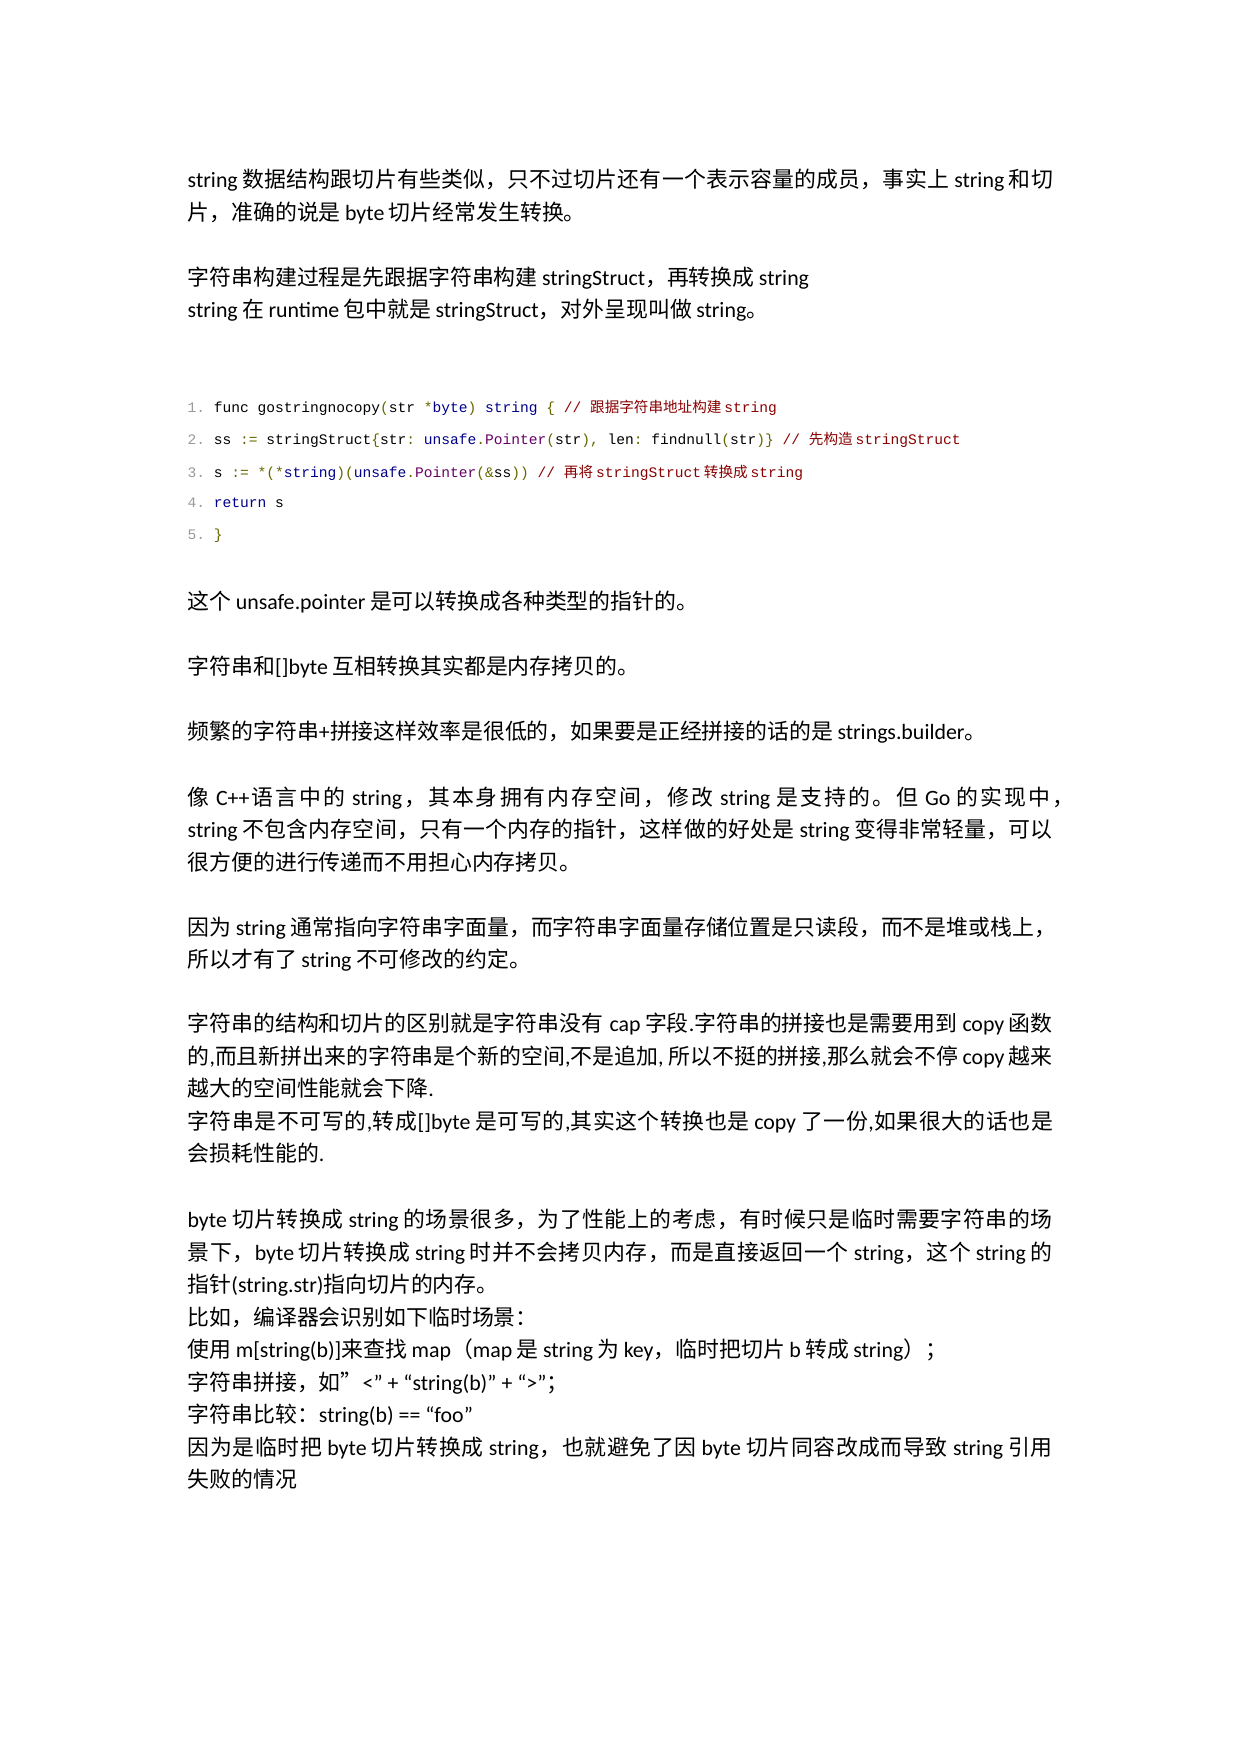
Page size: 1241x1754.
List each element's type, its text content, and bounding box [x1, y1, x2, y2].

text 5. } [187, 519, 1053, 552]
text 字符串是不可写的,转成[]byte是可写的,其实这个转换也是copy了一份,如果很大的话也是会损耗性能的. [187, 1104, 1053, 1169]
text byte切片转换成string的场景很多，为了性能上的考虑，有时候只是临时需要字符串的场景下，byte切片转换成string时并不会拷贝内存，而是直接返回一个string，这个string的指针(string.str)指向切片的内存。 [187, 1202, 1053, 1299]
text string数据结构跟切片有些类似，只不过切片还有一个表示容量的成员，事实上string和切片，准确的说是byte切片经常发生转换。 [187, 162, 1053, 227]
text 因为是临时把byte切片转换成string，也就避免了因byte切片同容改成而导致string引用失败的情况 [187, 1429, 1053, 1494]
text 字符串和[]byte 互相转换其实都是内存拷贝的。 [187, 649, 1053, 682]
text 4. return s [187, 487, 1053, 519]
text 频繁的字符串+拼接这样效率是很低的，如果要是正经拼接的话的是strings.builder。 [187, 714, 1053, 747]
text 1. func gostringnocopy(str *byte) string { // 跟据字符串地址构建string [187, 389, 1053, 422]
text 使用m[string(b)]来查找map（map是string为key，临时把切片b转成string）； [187, 1332, 1053, 1364]
text 3. s := *(*string)(unsafe.Pointer(&ss)) // 再将stringStruct转换成string [187, 454, 1053, 487]
text 字符串比较：string(b) == “foo” [187, 1397, 1053, 1429]
text 像C++语言中的string，其本身拥有内存空间，修改string是支持的。但Go的实现中，string不包含内存空间，只有一个内存的指针，这样做的好处是string变得非常轻量，可以很方便的进行传递而不用担心内存拷贝。 [187, 779, 1053, 877]
text 字符串的结构和切片的区别就是字符串没有cap字段.字符串的拼接也是需要用到copy函数的,而且新拼出来的字符串是个新的空间,不是追加, 所以不挺的拼接,那么就会不停copy越来越大的空间性能就会下降. [187, 1007, 1053, 1104]
text 字符串构建过程是先跟据字符串构建stringStruct，再转换成string [187, 259, 1053, 292]
text string在runtime包中就是stringStruct，对外呈现叫做string。 [187, 292, 1053, 324]
text 比如，编译器会识别如下临时场景： [187, 1299, 1053, 1332]
text 因为string通常指向字符串字面量，而字符串字面量存储位置是只读段，而不是堆或栈上，所以才有了string不可修改的约定。 [187, 909, 1053, 974]
text 这个unsafe.pointer是可以转换成各种类型的指针的。 [187, 584, 1053, 617]
text 字符串拼接，如”<” + “string(b)” + “>”； [187, 1364, 1053, 1397]
text 2. ss := stringStruct{str: unsafe.Pointer(str), len: findnull(str)} // 先构造stringStruct [187, 422, 1053, 454]
